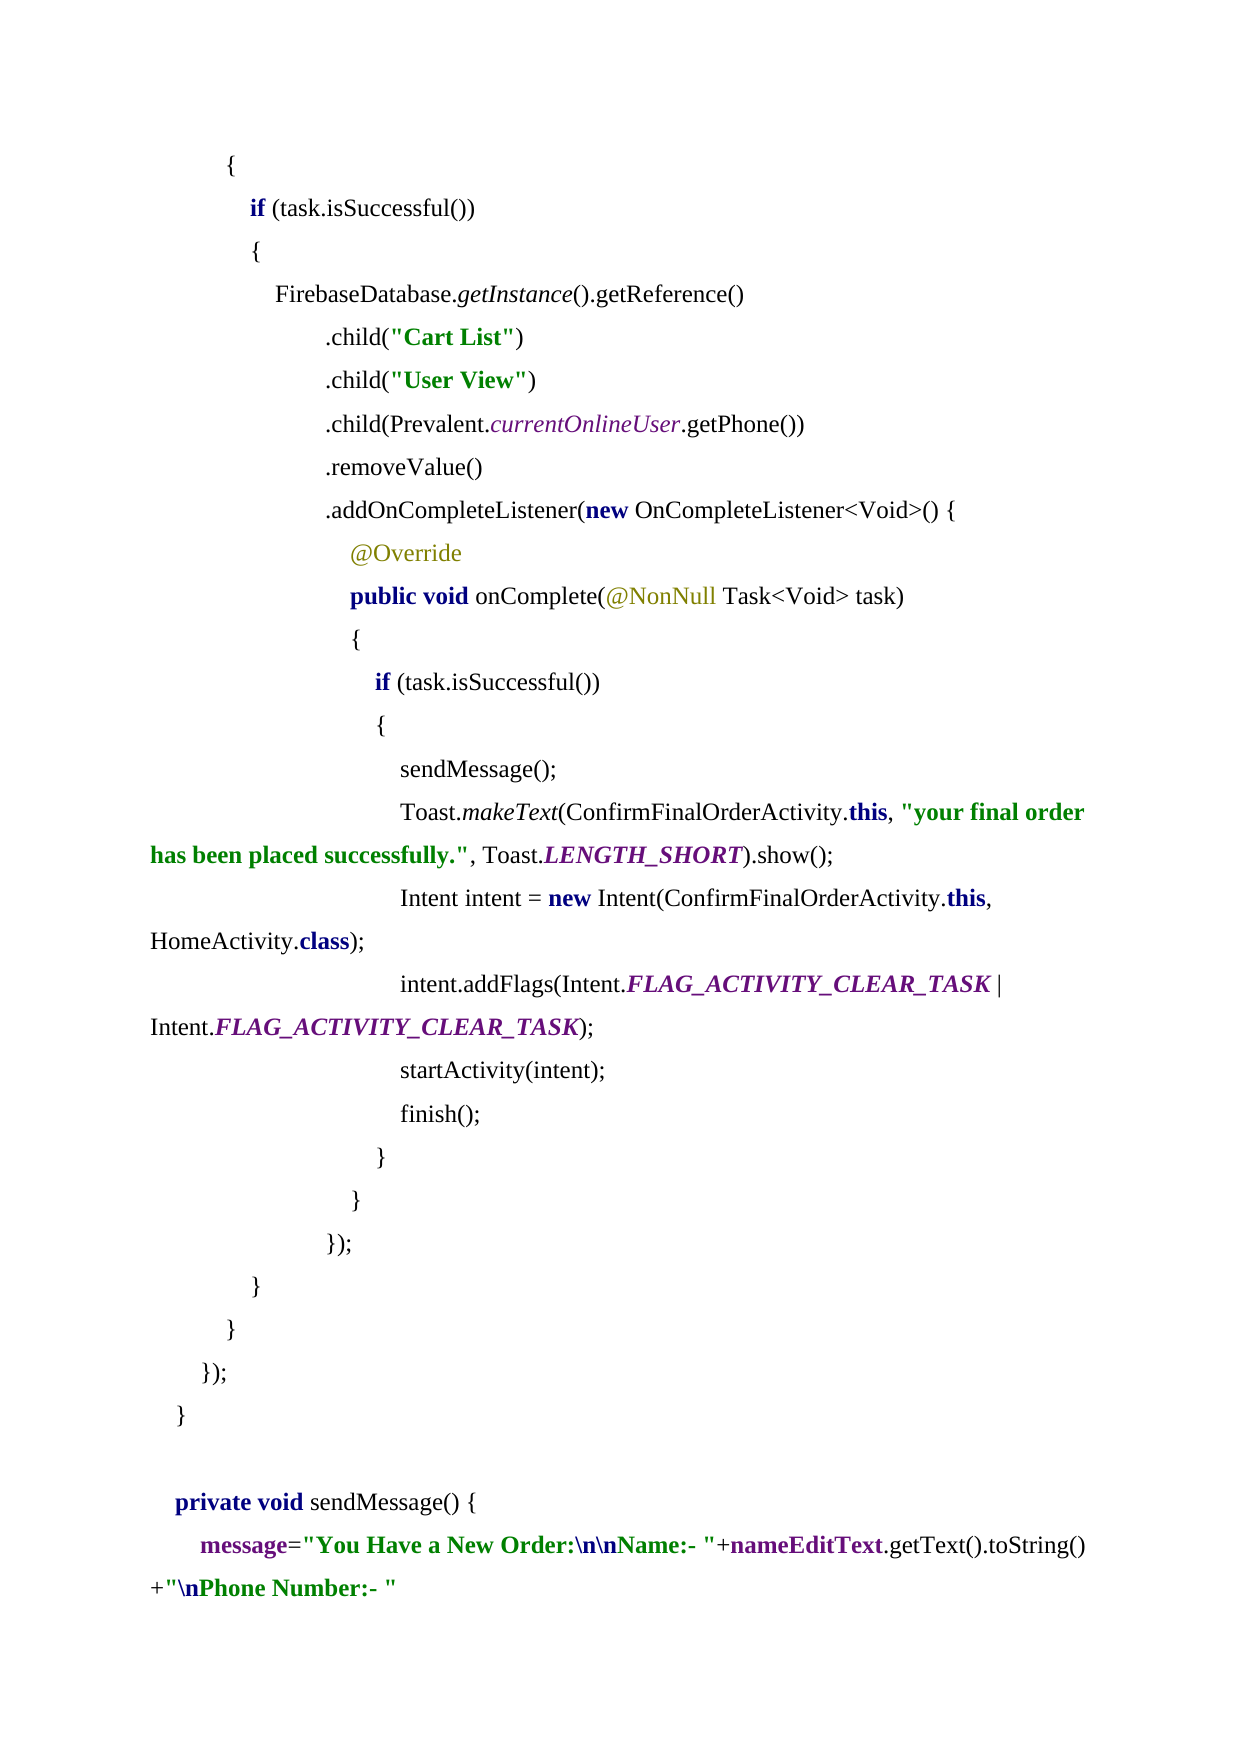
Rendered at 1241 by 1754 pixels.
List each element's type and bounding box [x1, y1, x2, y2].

text [150, 150, 1090, 1602]
